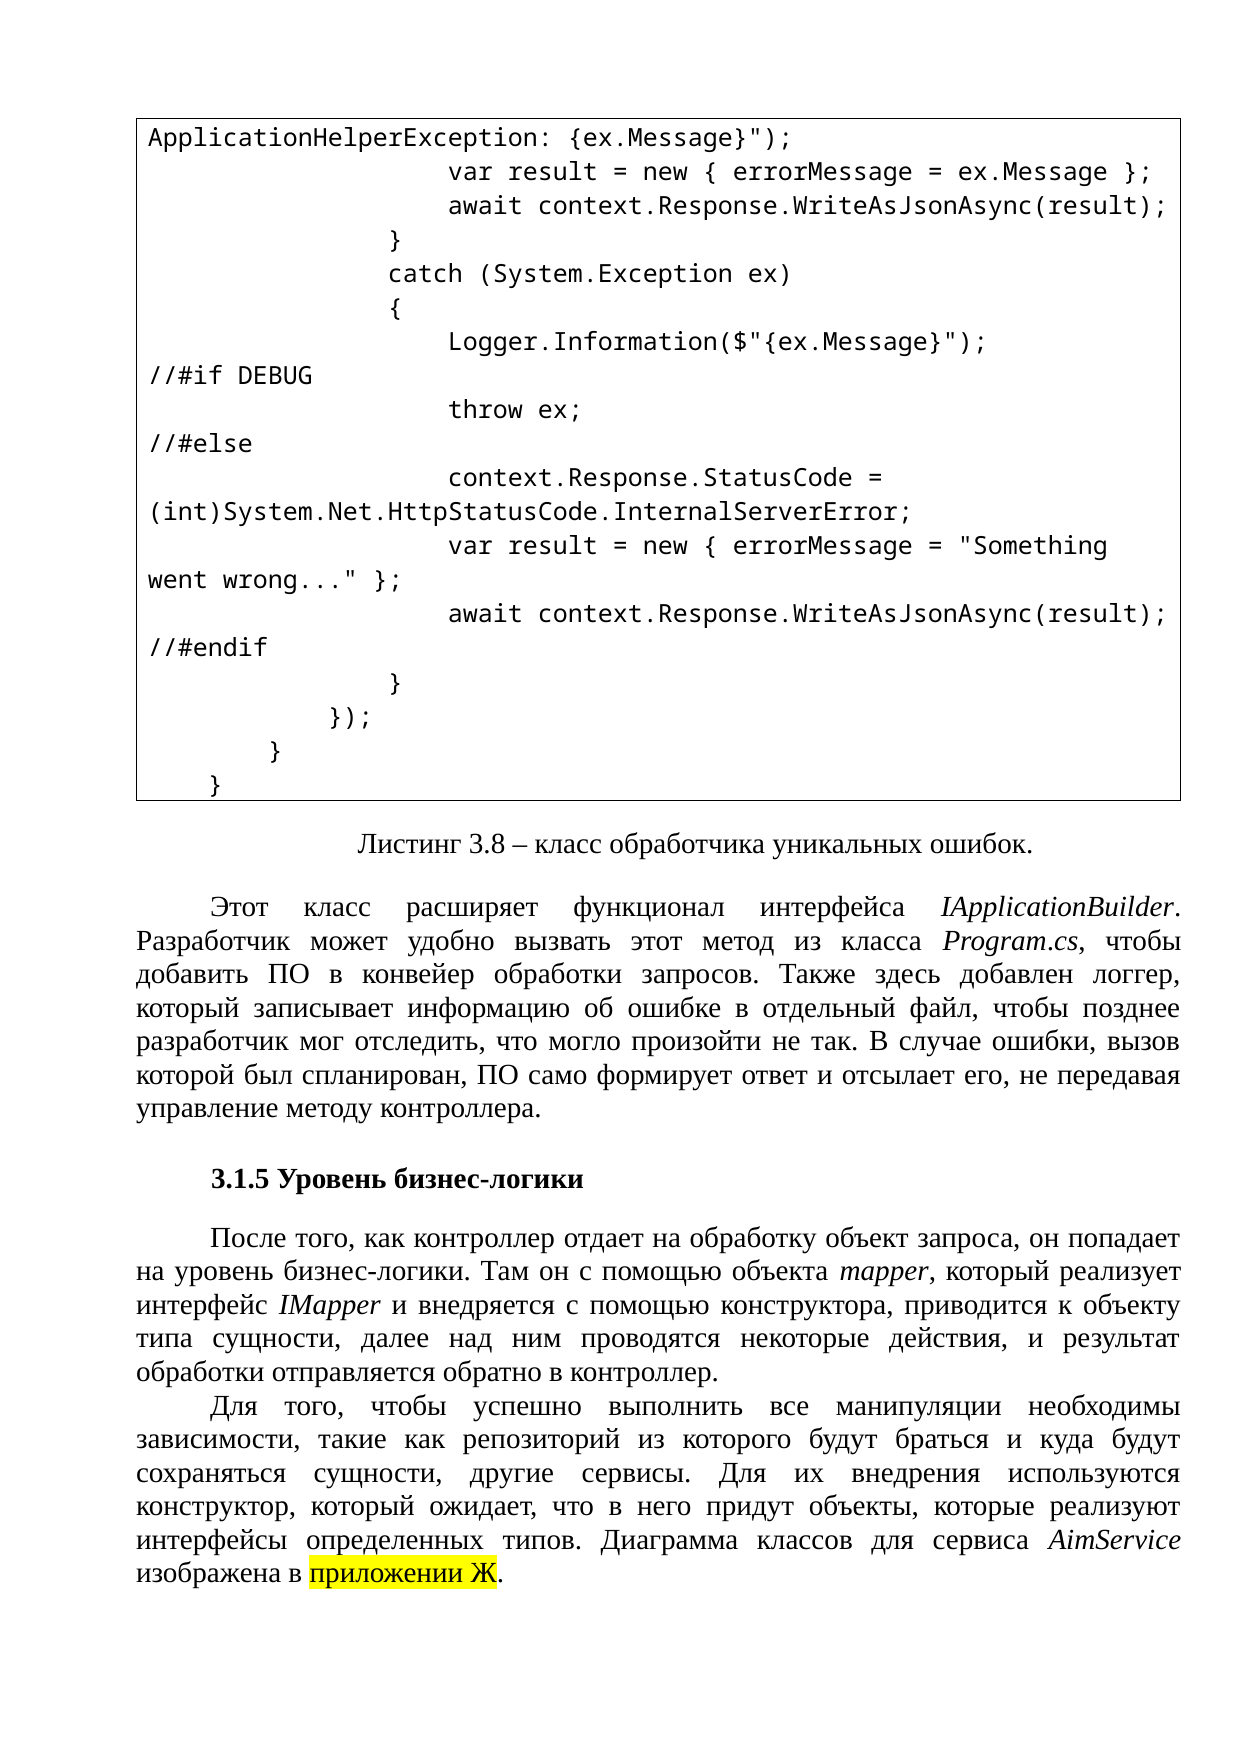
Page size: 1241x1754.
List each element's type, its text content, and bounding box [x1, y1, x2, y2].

text После того, как контроллер отдает на обработку объект запроса, он попадает на уровень бизнес-логики. Там он с помощью объекта mapper, который реализует интерфейс IMapper и внедряется с помощью конструктора, приводится к объекту типа сущности, далее над ним проводятся некоторые действия, и результат обработки отправляется обратно в контроллер. [136, 1220, 1181, 1388]
text Для того, чтобы успешно выполнить все манипуляции необходимы зависимости, такие как репозиторий из которого будут браться и куда будут сохраняться сущности, другие сервисы. Для их внедрения используются конструктор, который ожидает, что в него придут объекты, которые реализуют интерфейсы определенных типов. Диаграмма классов для сервиса AimService изображена в приложении Ж. [136, 1388, 1181, 1589]
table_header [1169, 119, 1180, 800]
text Этот класс расширяет функционал интерфейса IApplicationBuilder. Разработчик может удобно вызвать этот метод из класса Program.cs, чтобы добавить ПО в конвейер обработки запросов. Также здесь добавлен логгер, который записывает информацию об ошибке в отдельный файл, чтобы позднее разработчик мог отследить, что могло произойти не так. В случае ошибки, вызов которой был спланирован, ПО само формирует ответ и отсылает его, не передавая управление методу контроллера. [136, 889, 1181, 1124]
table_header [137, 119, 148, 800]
text Уровень бизнес-логики [211, 1161, 1181, 1195]
text Листинг 3.8 – класс обработчика уникальных ошибок. [136, 826, 1181, 860]
